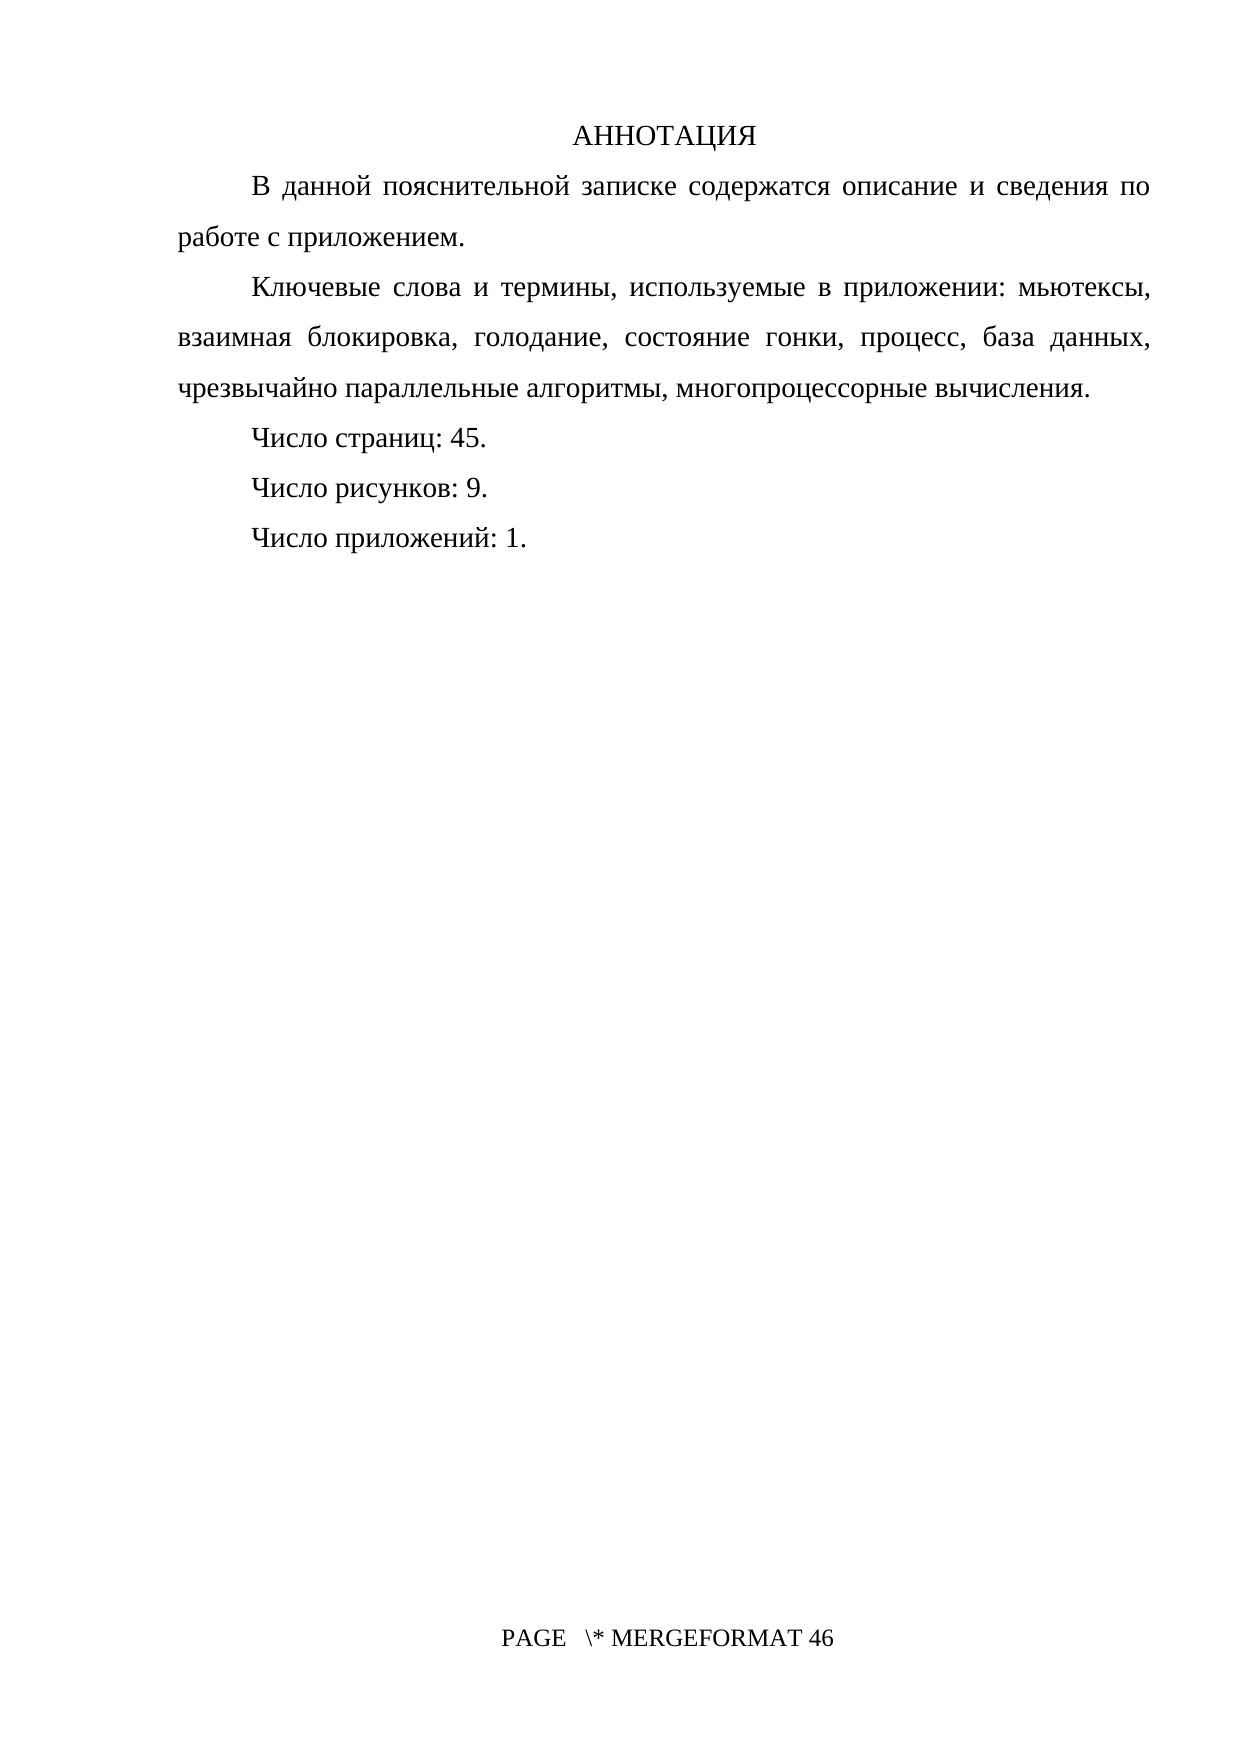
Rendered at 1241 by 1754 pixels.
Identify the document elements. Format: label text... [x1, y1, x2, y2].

text Число страниц: 45. [251, 420, 1152, 453]
text Ключевые слова и термины, используемые в приложении: мьютексы, взаимная блокировка, голодание, состояние гонки, процесс, база данных, чрезвычайно параллельные алгоритмы, многопроцессорные вычисления. [177, 269, 1152, 403]
text АННОТАЦИЯ [177, 118, 1152, 152]
text Число приложений: 1. [251, 521, 1152, 554]
text В данной пояснительной записке содержатся описание и сведения по работе с приложением. [177, 168, 1152, 252]
text Число рисунков: 9. [251, 470, 1152, 504]
